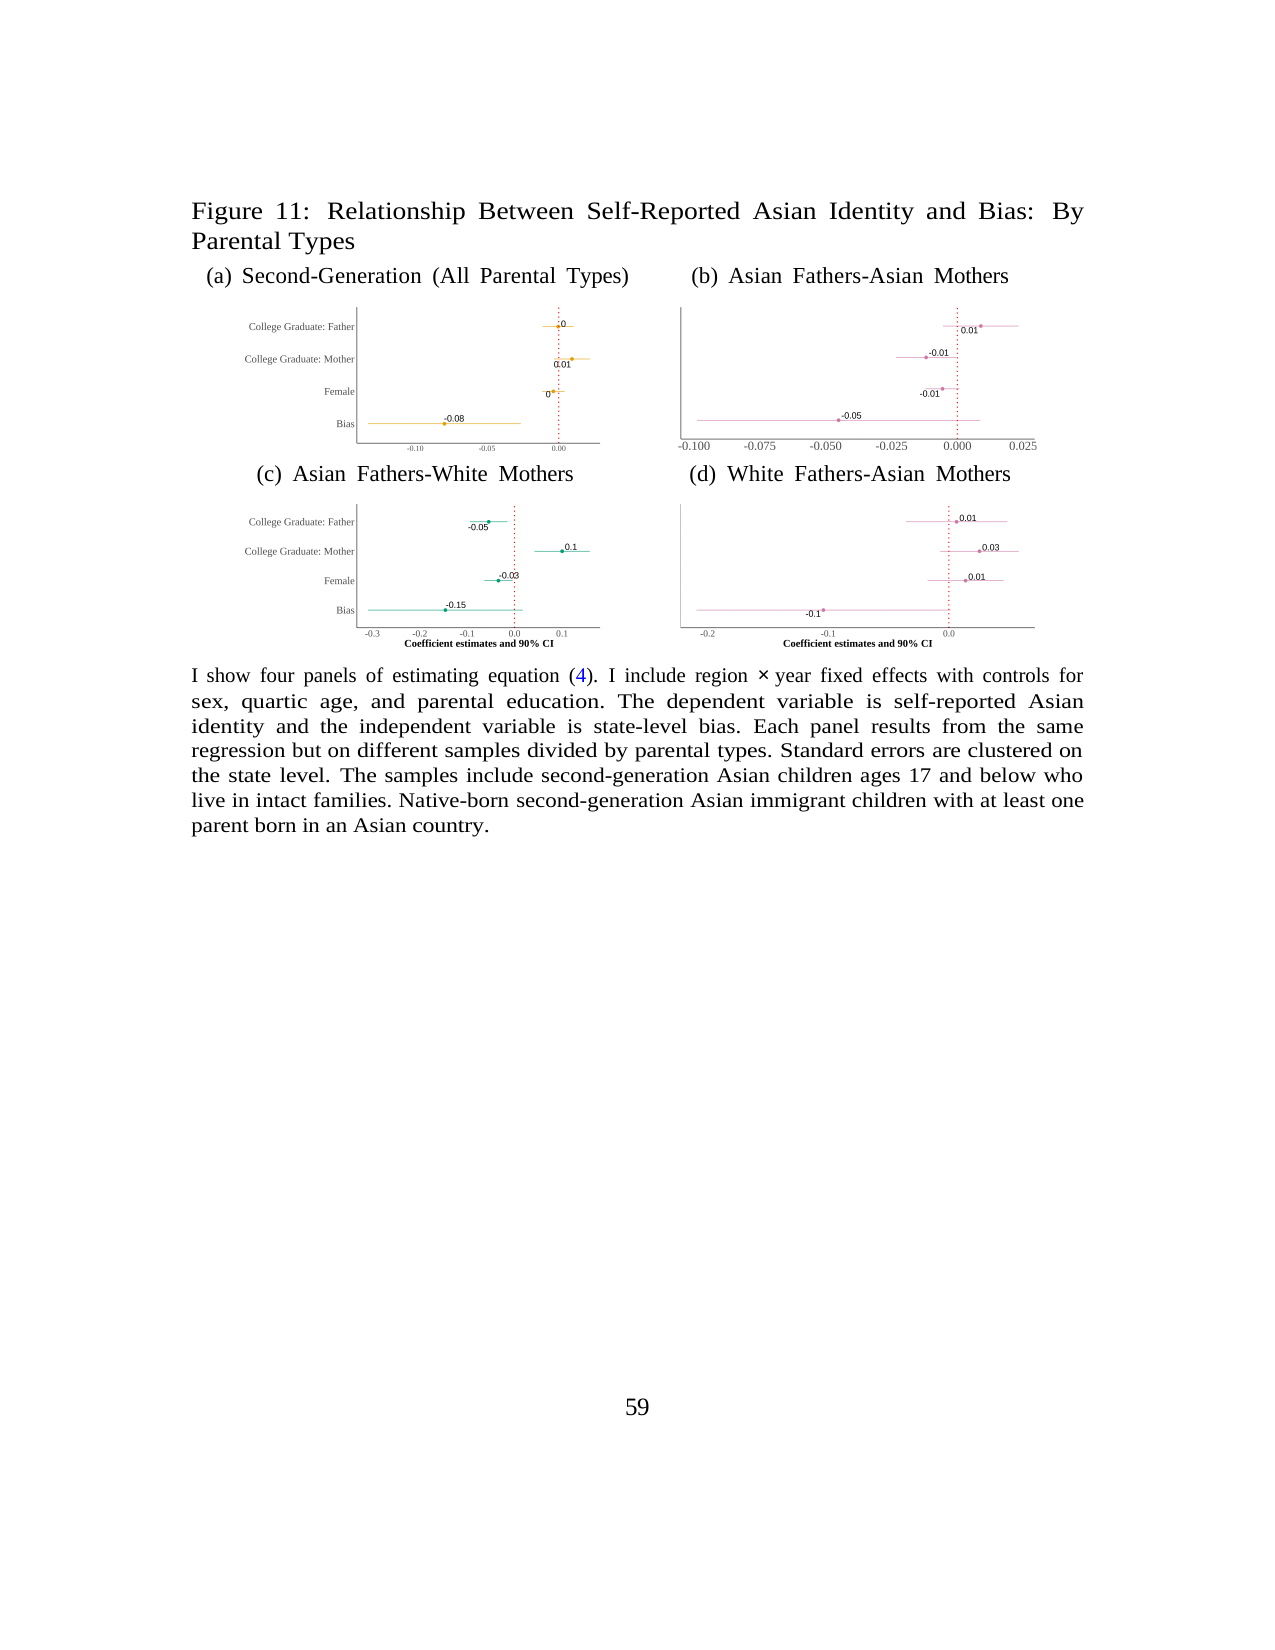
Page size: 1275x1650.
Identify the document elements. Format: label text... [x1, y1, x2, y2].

picture [680, 504, 1035, 515]
picture [245, 504, 600, 515]
text Figure 11: Relationship Between Self-Reported Asian Identity and Bias: By Parental Types [191, 196, 1084, 254]
text (a) Second-Generation (All Parental Types) (b) Asian Fathers-Asian Mothers [206, 263, 1125, 289]
picture [245, 307, 600, 451]
text I show four panels of estimating equation (4). I include region × year fixed effects with controls for sex, quartic age, and parental education. The dependent variable is self-reported Asian identity and the independent variable is state-level bias. Each panel results from the same regression but on different samples divided by parental types. Standard errors are clustered on the state level. The samples include second-generation Asian children ages 17 and below who live in intact families. Native-born second-generation Asian immigrant children with at least one parent born in an Asian country. [191, 515, 1084, 837]
picture [678, 307, 1037, 314]
